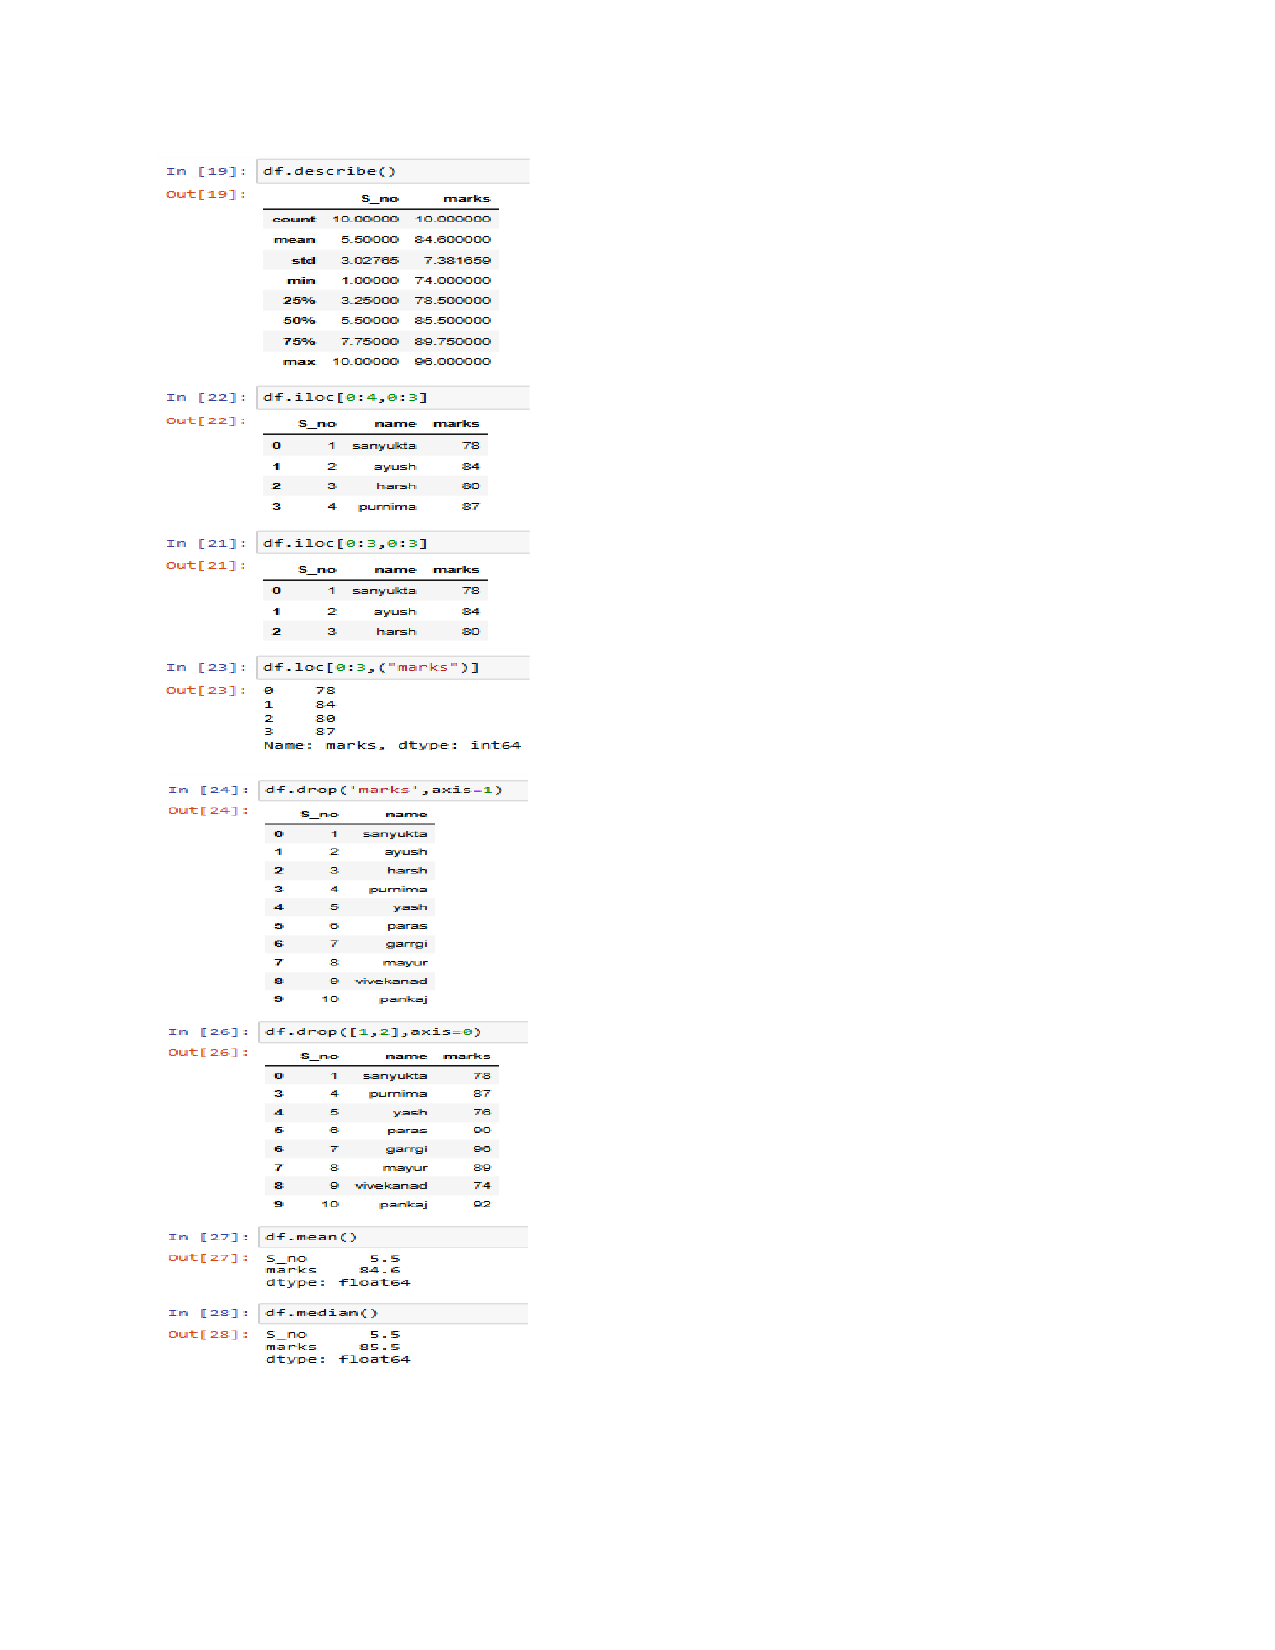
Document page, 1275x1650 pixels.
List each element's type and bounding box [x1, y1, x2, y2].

picture [156, 156, 530, 750]
picture [168, 774, 528, 1364]
